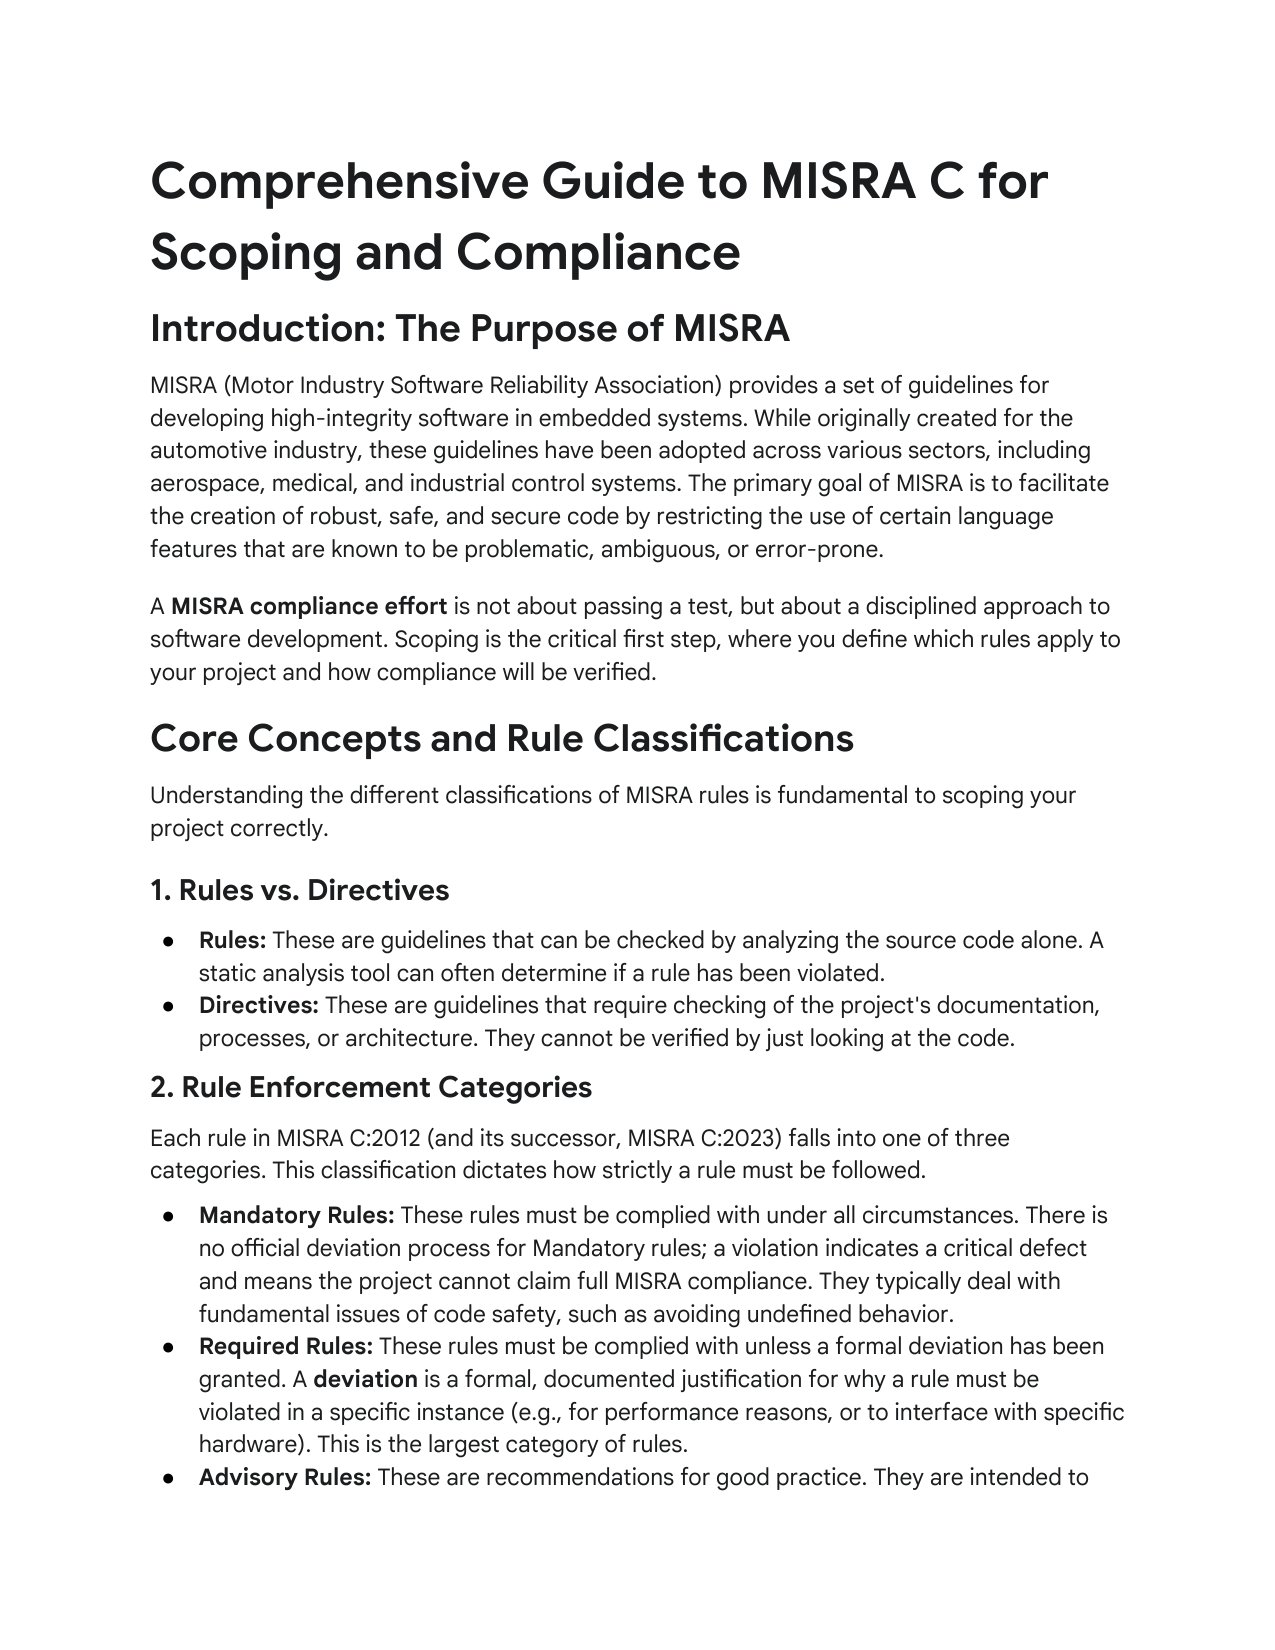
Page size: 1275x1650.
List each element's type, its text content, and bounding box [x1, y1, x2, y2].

subtitle Core Concepts and Rule Classifications [150, 716, 1125, 763]
subtitle 2. Rule Enforcement Categories [150, 1069, 1125, 1106]
text Understanding the different classifications of MISRA rules is fundamental to scoping your project correctly. [150, 782, 1125, 843]
text MISRA (Motor Industry Software Reliability Association) provides a set of guidelines for developing high-integrity software in embedded systems. While originally created for the automotive industry, these guidelines have been adopted across various sectors, including aerospace, medical, and industrial control systems. The primary goal of MISRA is to facilitate the creation of robust, safe, and secure code by restricting the use of certain language features that are known to be problematic, ambiguous, or error-prone. [150, 371, 1125, 563]
subtitle Introduction: The Purpose of MISRA [150, 305, 1125, 352]
subtitle 1. Rules vs. Directives [150, 872, 1125, 909]
subtitle Comprehensive Guide to MISRA C for Scoping and Compliance [150, 150, 1125, 284]
list Mandatory Rules: These rules must be complied with under all circumstances. There is no official deviation process for Mandatory rules; a violation indicates a critical defect and means the project cannot claim full MISRA compliance. They typically deal with fundamental issues of code safety, such as avoiding undefined behavior. [161, 1202, 1125, 1328]
text Each rule in MISRA C:2012 (and its successor, MISRA C:2023) falls into one of three categories. This classification dictates how strictly a rule must be followed. [150, 1124, 1125, 1185]
list Rules: These are guidelines that can be checked by analyzing the source code alone. A static analysis tool can often determine if a rule has been violated. [161, 926, 1125, 988]
list Directives: These are guidelines that require checking of the project's documentation, processes, or architecture. They cannot be verified by just looking at the code. [161, 992, 1125, 1053]
list Required Rules: These rules must be complied with unless a formal deviation has been granted. A deviation is a formal, documented justification for why a rule must be violated in a specific instance (e.g., for performance reasons, or to interface with specific hardware). This is the largest category of rules. [161, 1332, 1125, 1459]
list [161, 1463, 1125, 1492]
text A MISRA compliance effort is not about passing a test, but about a disciplined approach to software development. Scoping is the critical first step, where you define which rules apply to your project and how compliance will be verified. [150, 592, 1125, 687]
